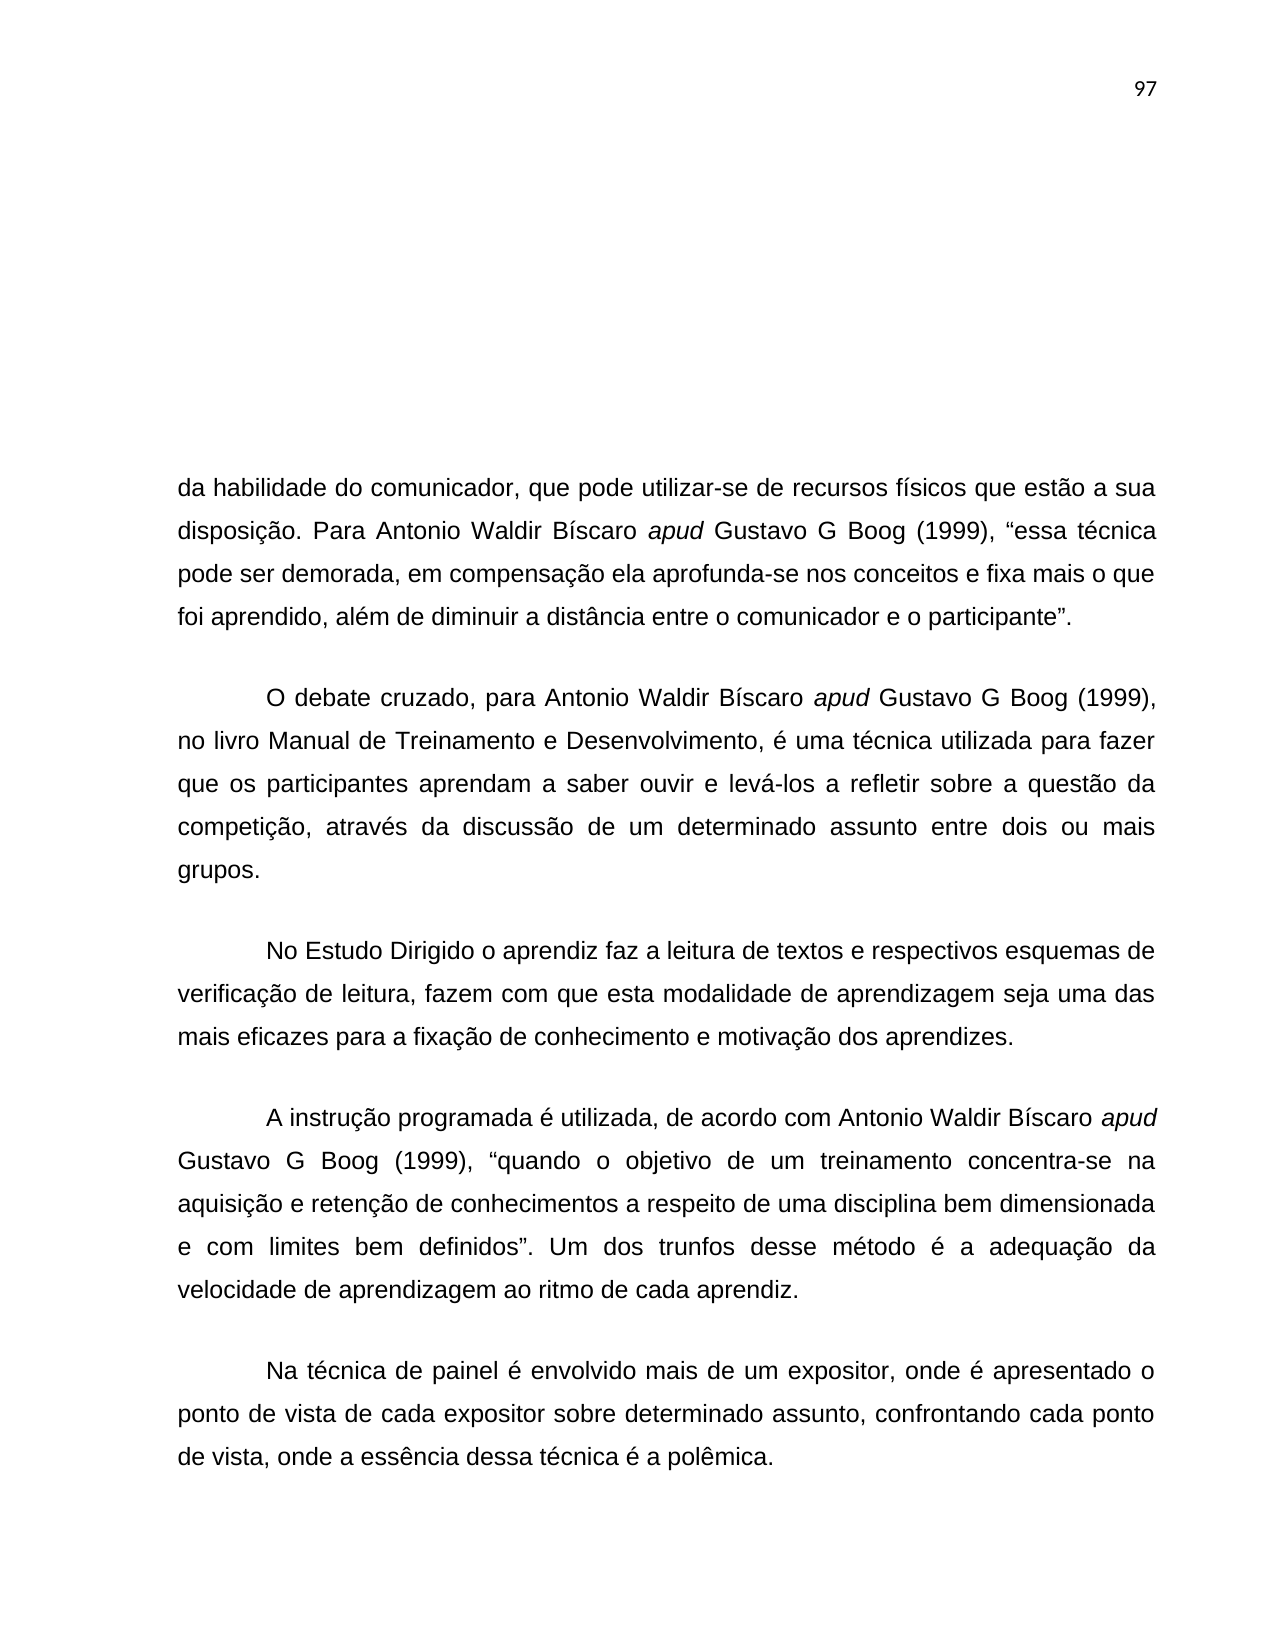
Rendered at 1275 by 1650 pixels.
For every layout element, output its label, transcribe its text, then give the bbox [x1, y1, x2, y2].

text O debate cruzado, para Antonio Waldir Bíscaro apud Gustavo G Boog (1999), no livro Manual de Treinamento e Desenvolvimento, é uma técnica utilizada para fazer que os participantes aprendam a saber ouvir e levá-los a refletir sobre a questão da competição, através da discussão de um determinado assunto entre dois ou mais grupos. [177, 682, 1157, 884]
text No Estudo Dirigido o aprendiz faz a leitura de textos e respectivos esquemas de verificação de leitura, fazem com que esta modalidade de aprendizagem seja uma das mais eficazes para a fixação de conhecimento e motivação dos aprendizes. [177, 936, 1157, 1051]
text Na técnica de painel é envolvido mais de um expositor, onde é apresentado o ponto de vista de cada expositor sobre determinado assunto, confrontando cada ponto de vista, onde a essência dessa técnica é a polêmica. [177, 1356, 1157, 1471]
text A instrução programada é utilizada, de acordo com Antonio Waldir Bíscaro apud Gustavo G Boog (1999), “quando o objetivo de um treinamento concentra-se na aquisição e retenção de conhecimentos a respeito de uma disciplina bem dimensionada e com limites bem definidos”. Um dos trunfos desse método é a adequação da velocidade de aprendizagem ao ritmo de cada aprendiz. [177, 1102, 1157, 1304]
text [177, 472, 1157, 631]
